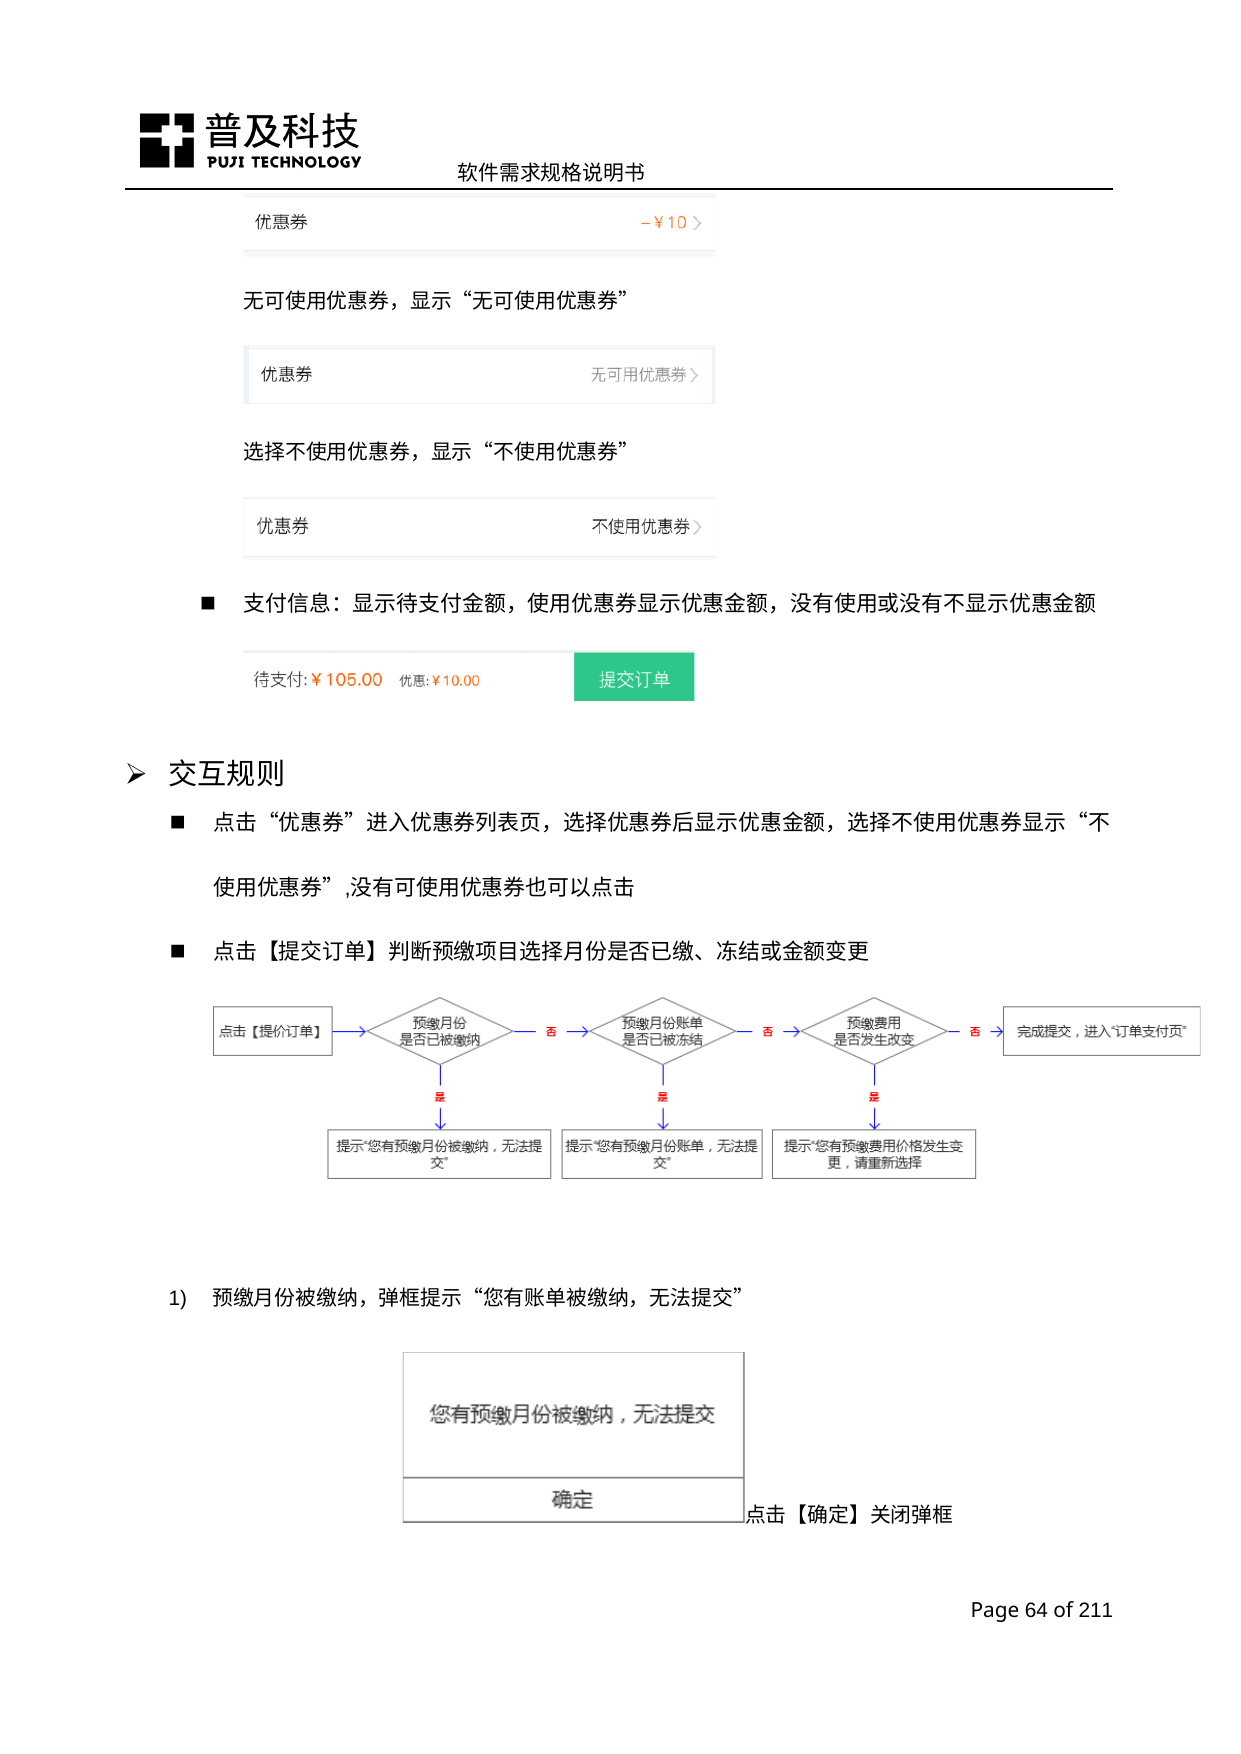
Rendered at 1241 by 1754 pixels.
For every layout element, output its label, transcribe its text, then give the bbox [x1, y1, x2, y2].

picture [243, 193, 716, 257]
list 无可使用优惠券，显示“无可使用优惠券” [243, 283, 1113, 315]
picture [124, 103, 365, 180]
picture [213, 997, 1201, 1179]
picture [402, 1352, 745, 1523]
picture [243, 345, 716, 404]
list 交互规则 [124, 739, 1113, 804]
picture [243, 497, 716, 560]
list 预缴月份被缴纳，弹框提示“您有账单被缴纳，无法提交” [168, 1280, 1113, 1313]
list 选择不使用优惠券，显示“不使用优惠券” [243, 434, 1113, 467]
list 点击【提交订单】判断预缴项目选择月份是否已缴、冻结或金额变更 [169, 933, 1113, 966]
list 支付信息：显示待支付金额，使用优惠券显示优惠金额，没有使用或没有不显示优惠金额 [199, 586, 1113, 618]
list 点击“优惠券”进入优惠券列表页，选择优惠券后显示优惠金额，选择不使用优惠券显示“不使用优惠券”,没有可使用优惠券也可以点击 [169, 804, 1113, 902]
picture [243, 650, 695, 701]
